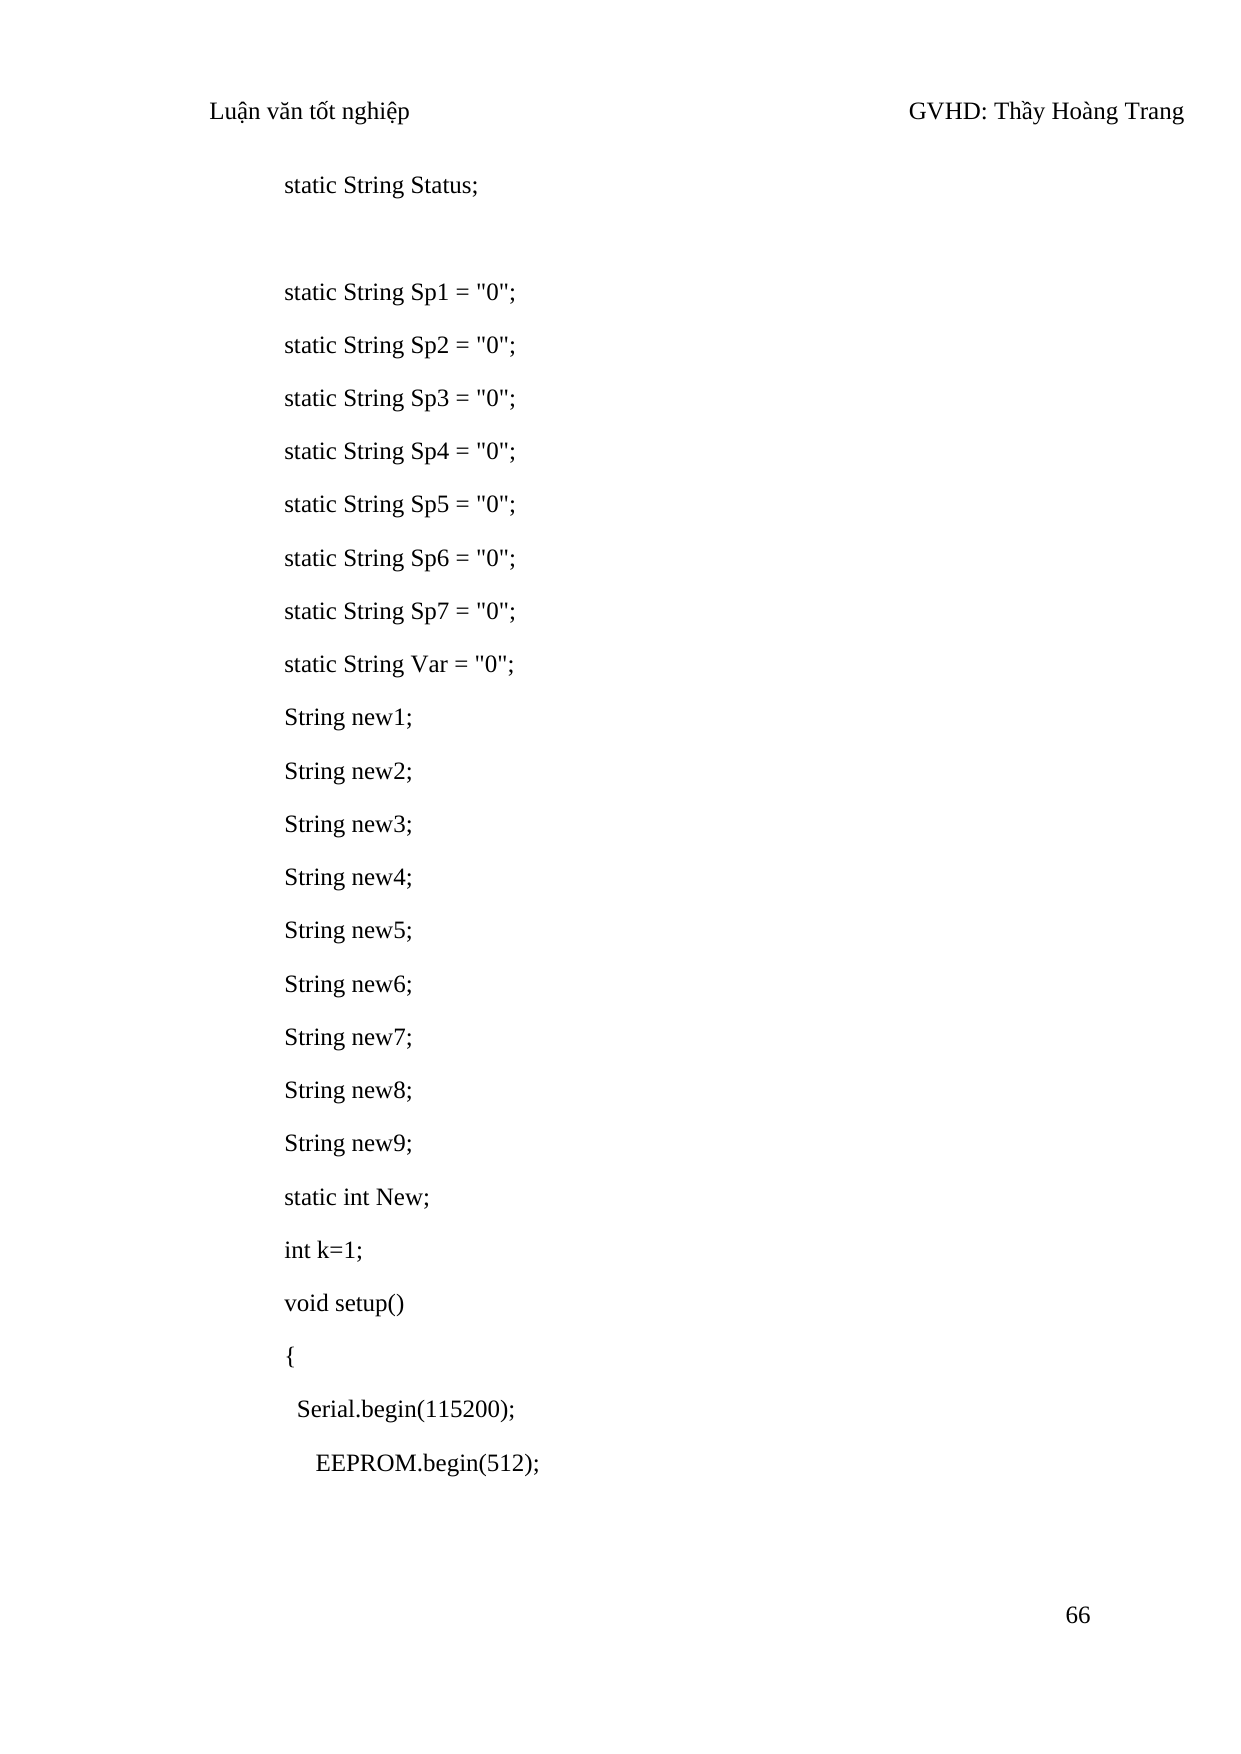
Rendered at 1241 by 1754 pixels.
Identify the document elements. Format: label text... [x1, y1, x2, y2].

text String new9; [209, 1128, 1090, 1157]
text EEPROM.begin(512); [209, 1448, 1090, 1476]
text String new6; [209, 969, 1090, 997]
text Serial.begin(115200); [209, 1394, 1090, 1423]
text static String Sp2 = "0"; [209, 330, 1090, 359]
text String new8; [209, 1075, 1090, 1104]
text String new4; [209, 862, 1090, 891]
text static int New; [209, 1182, 1090, 1210]
text static String Sp3 = "0"; [209, 383, 1090, 412]
text static String Var = "0"; [209, 649, 1090, 678]
text static String Sp1 = "0"; [209, 277, 1090, 305]
text int k=1; [209, 1235, 1090, 1263]
text void setup() [209, 1288, 1090, 1317]
text static String Sp6 = "0"; [209, 543, 1090, 572]
text static String Sp7 = "0"; [209, 596, 1090, 625]
text String new5; [209, 915, 1090, 944]
text String new7; [209, 1022, 1090, 1051]
text static String Sp4 = "0"; [209, 436, 1090, 465]
text String new2; [209, 756, 1090, 784]
text { [209, 1341, 1090, 1370]
text String new1; [209, 702, 1090, 731]
text static String Status; [209, 170, 1090, 199]
text static String Sp5 = "0"; [209, 489, 1090, 518]
text String new3; [209, 809, 1090, 838]
